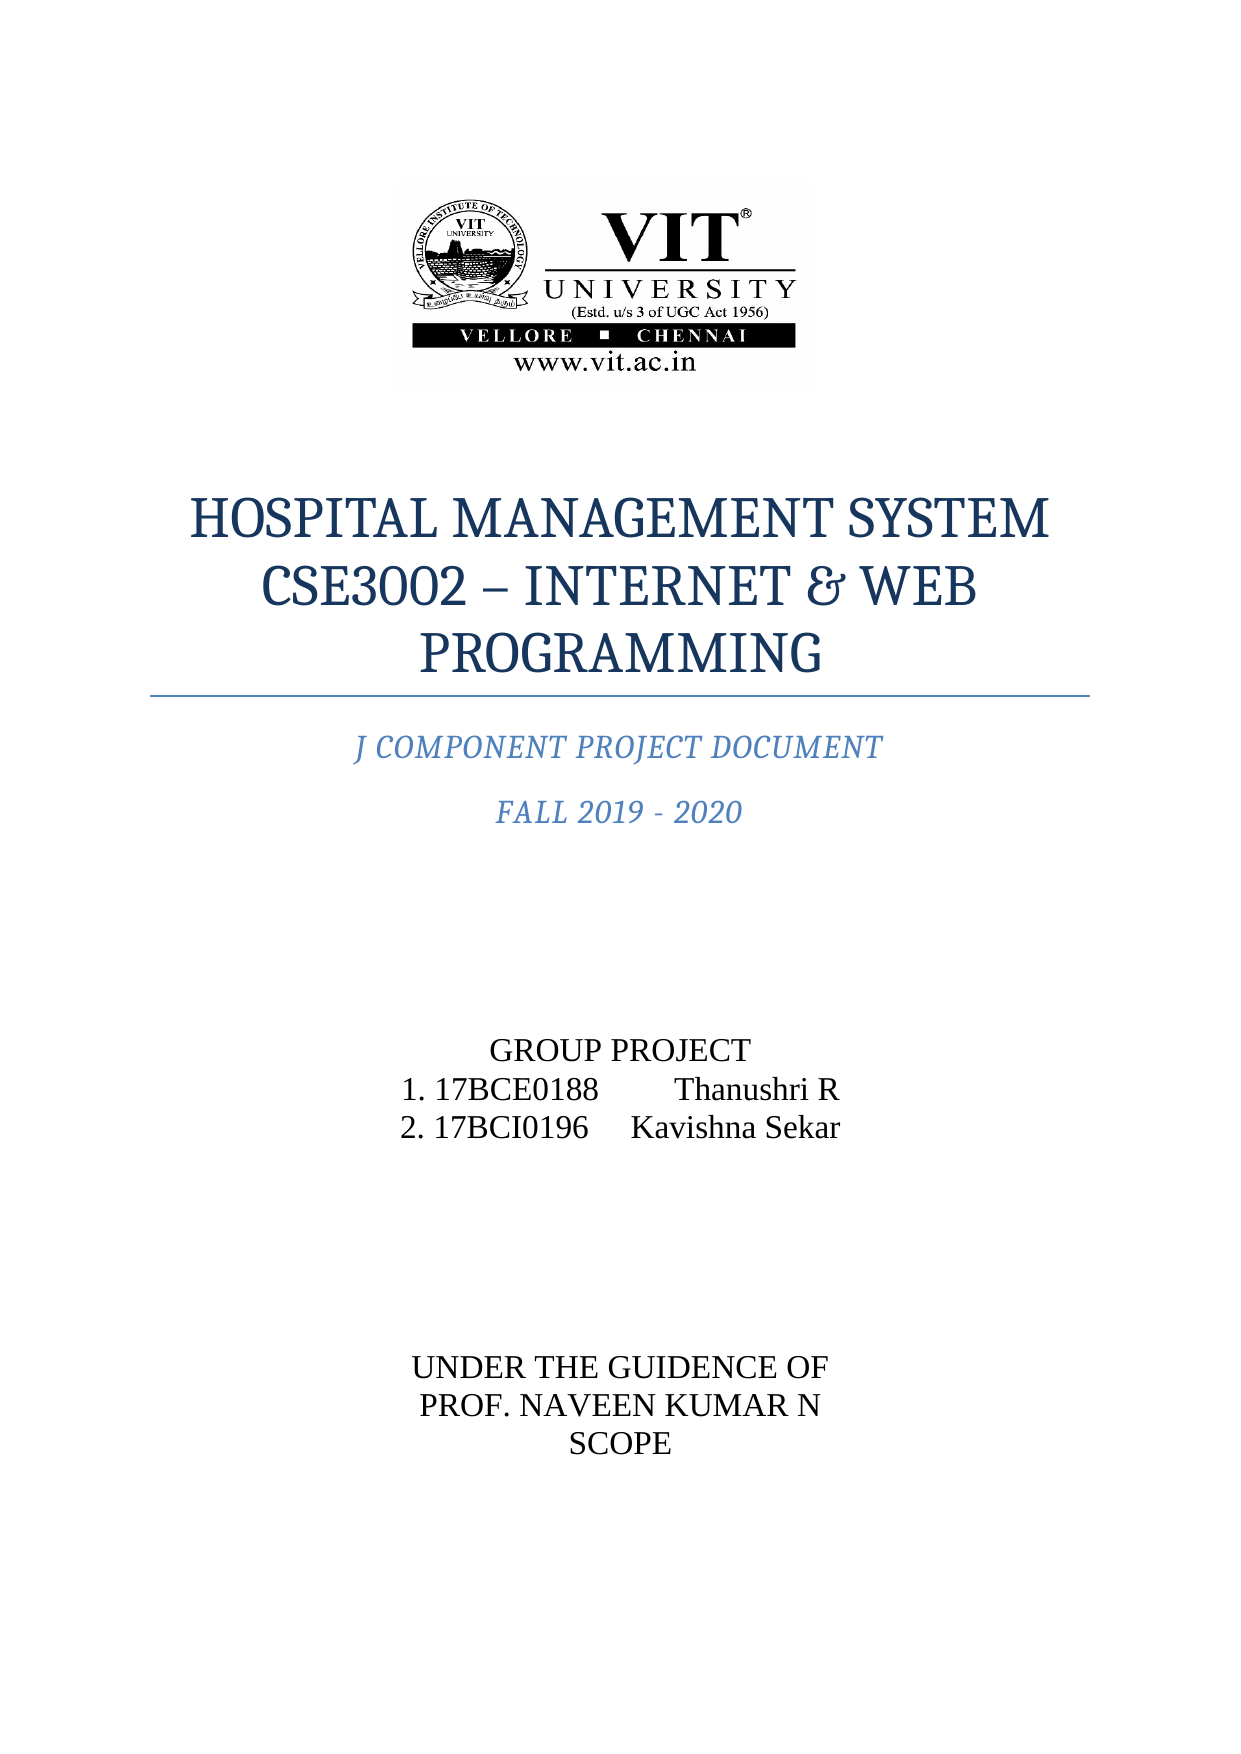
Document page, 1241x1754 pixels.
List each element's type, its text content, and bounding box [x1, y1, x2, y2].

title CSE3002 – INTERNET & WEB PROGRAMMING [150, 552, 1090, 695]
subtitle J COMPONENT PROJECT DOCUMENT [150, 728, 1090, 767]
title HOSPITAL MANAGEMENT SYSTEM [150, 485, 1090, 552]
picture [393, 181, 814, 389]
text 2. 17BCI0196 Kavishna Sekar [150, 1107, 1090, 1146]
text PROF. NAVEEN KUMAR N [150, 1385, 1090, 1423]
text 1. 17BCE0188 Thanushri R [150, 1069, 1090, 1107]
text UNDER THE GUIDENCE OF [150, 1347, 1090, 1385]
text GROUP PROJECT [150, 1031, 1090, 1069]
subtitle FALL 2019 - 2020 [150, 793, 1090, 832]
text SCOPE [150, 1423, 1090, 1462]
